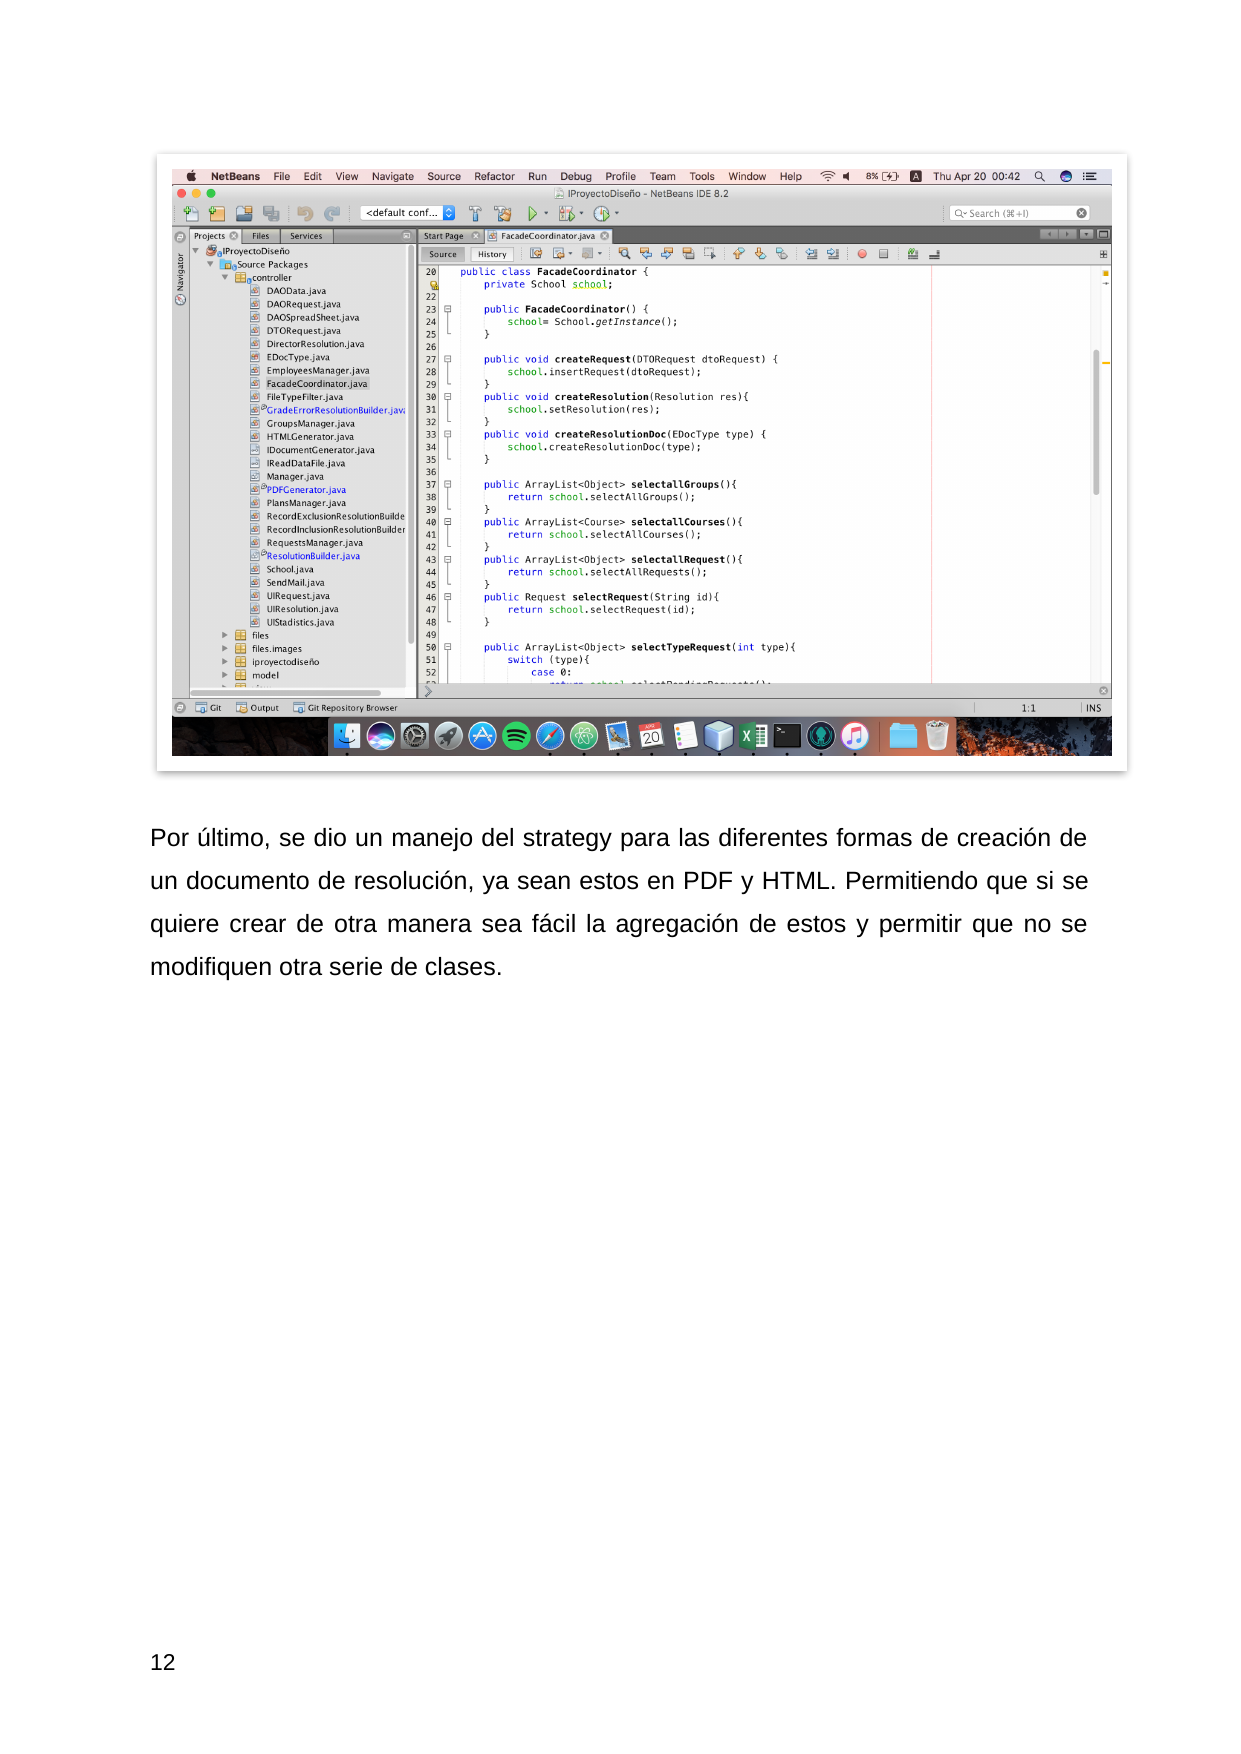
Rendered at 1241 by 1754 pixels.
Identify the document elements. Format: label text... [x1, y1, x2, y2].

picture [172, 169, 1112, 756]
text Por último, se dio un manejo del strategy para las diferentes formas de creación de un documento de resolución, ya sean estos en PDF y HTML. Permitiendo que si se quiere crear de otra manera sea fácil la agregación de estos y permitir que no se modifiquen otra serie de clases. [150, 823, 1090, 981]
